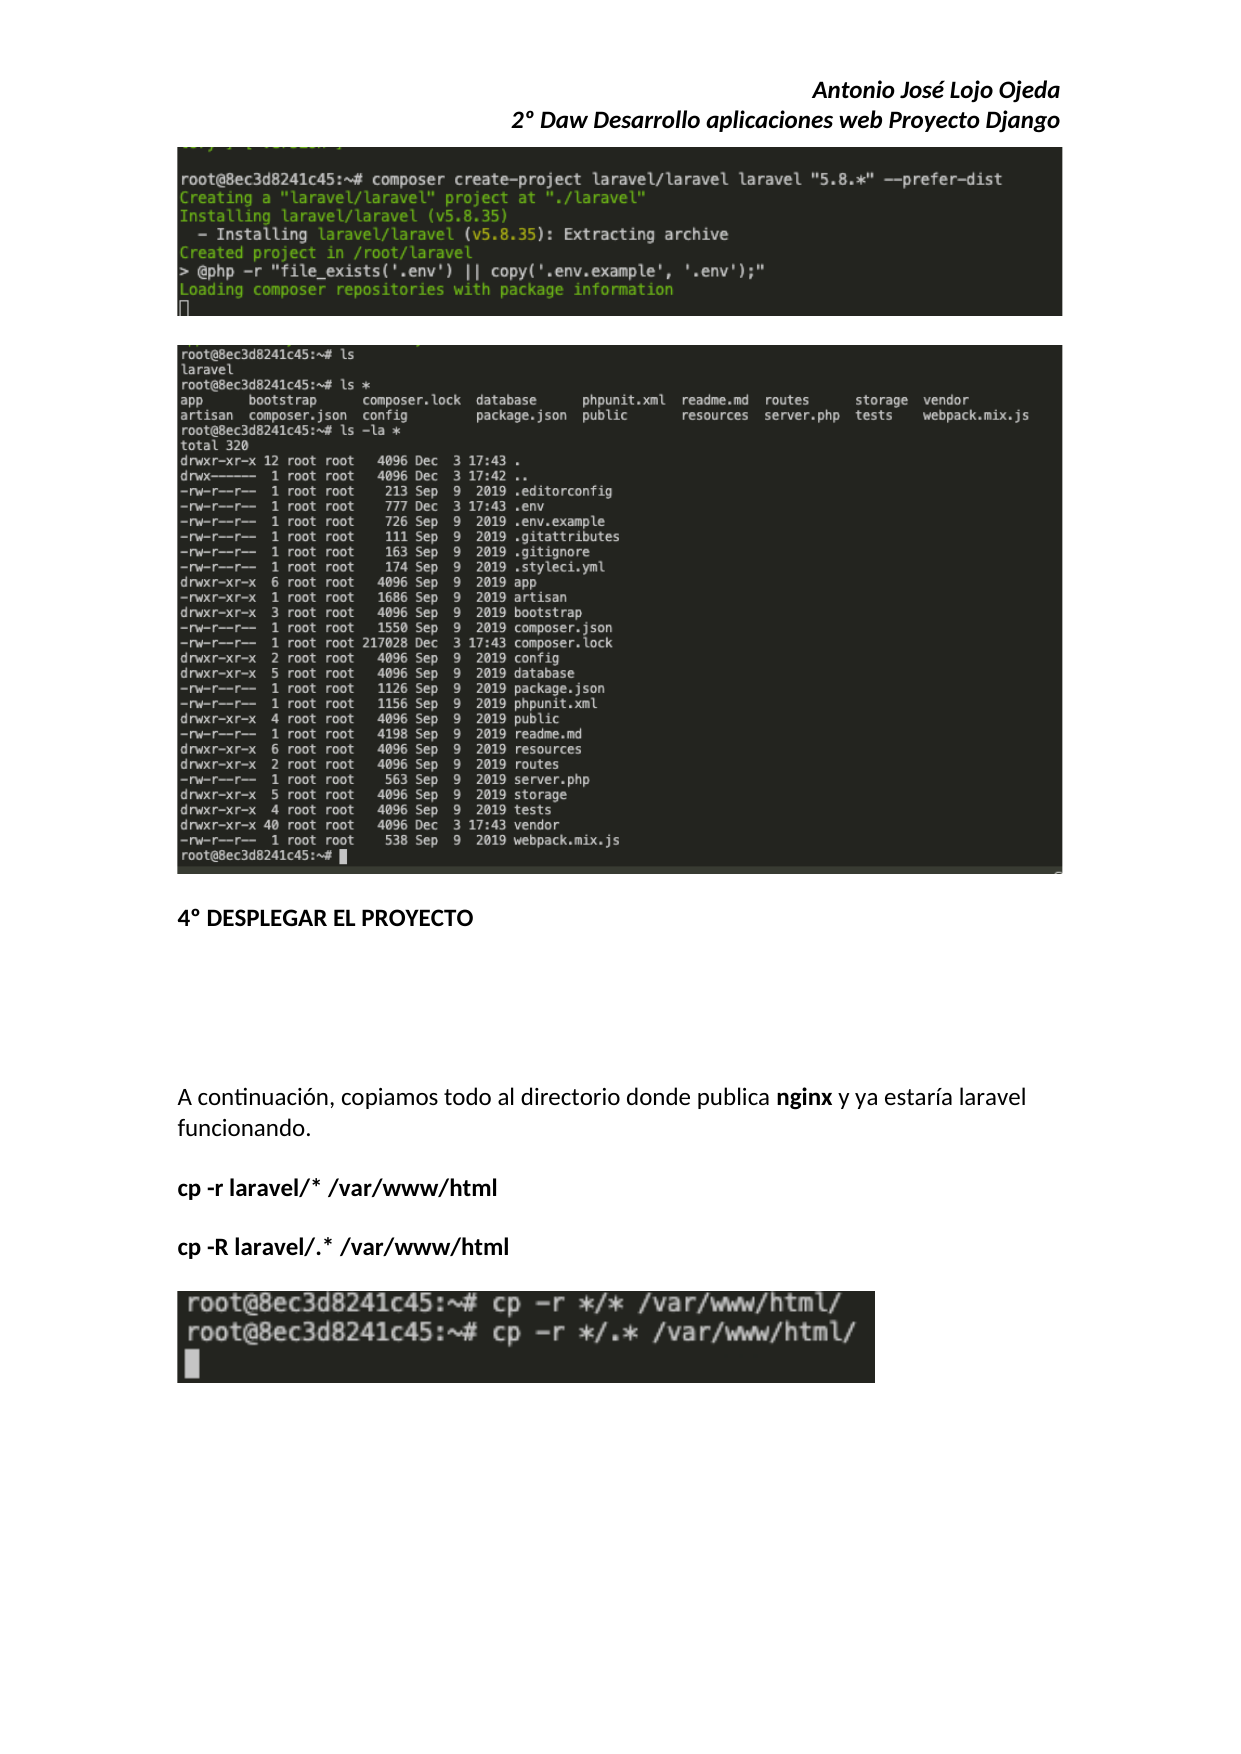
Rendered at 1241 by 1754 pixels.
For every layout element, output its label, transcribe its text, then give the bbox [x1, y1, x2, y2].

text cp -R laravel/.* /var/www/html [177, 1231, 1063, 1262]
picture [177, 1291, 875, 1383]
picture [177, 147, 1063, 316]
text cp -r laravel/* /var/www/html [177, 1172, 1063, 1202]
text A continuación, copiamos todo al directorio donde publica nginx y ya estaría laravel funcionando. [177, 1082, 1063, 1143]
picture [177, 345, 1063, 874]
text 4º DESPLEGAR EL PROYECTO [177, 902, 1063, 933]
